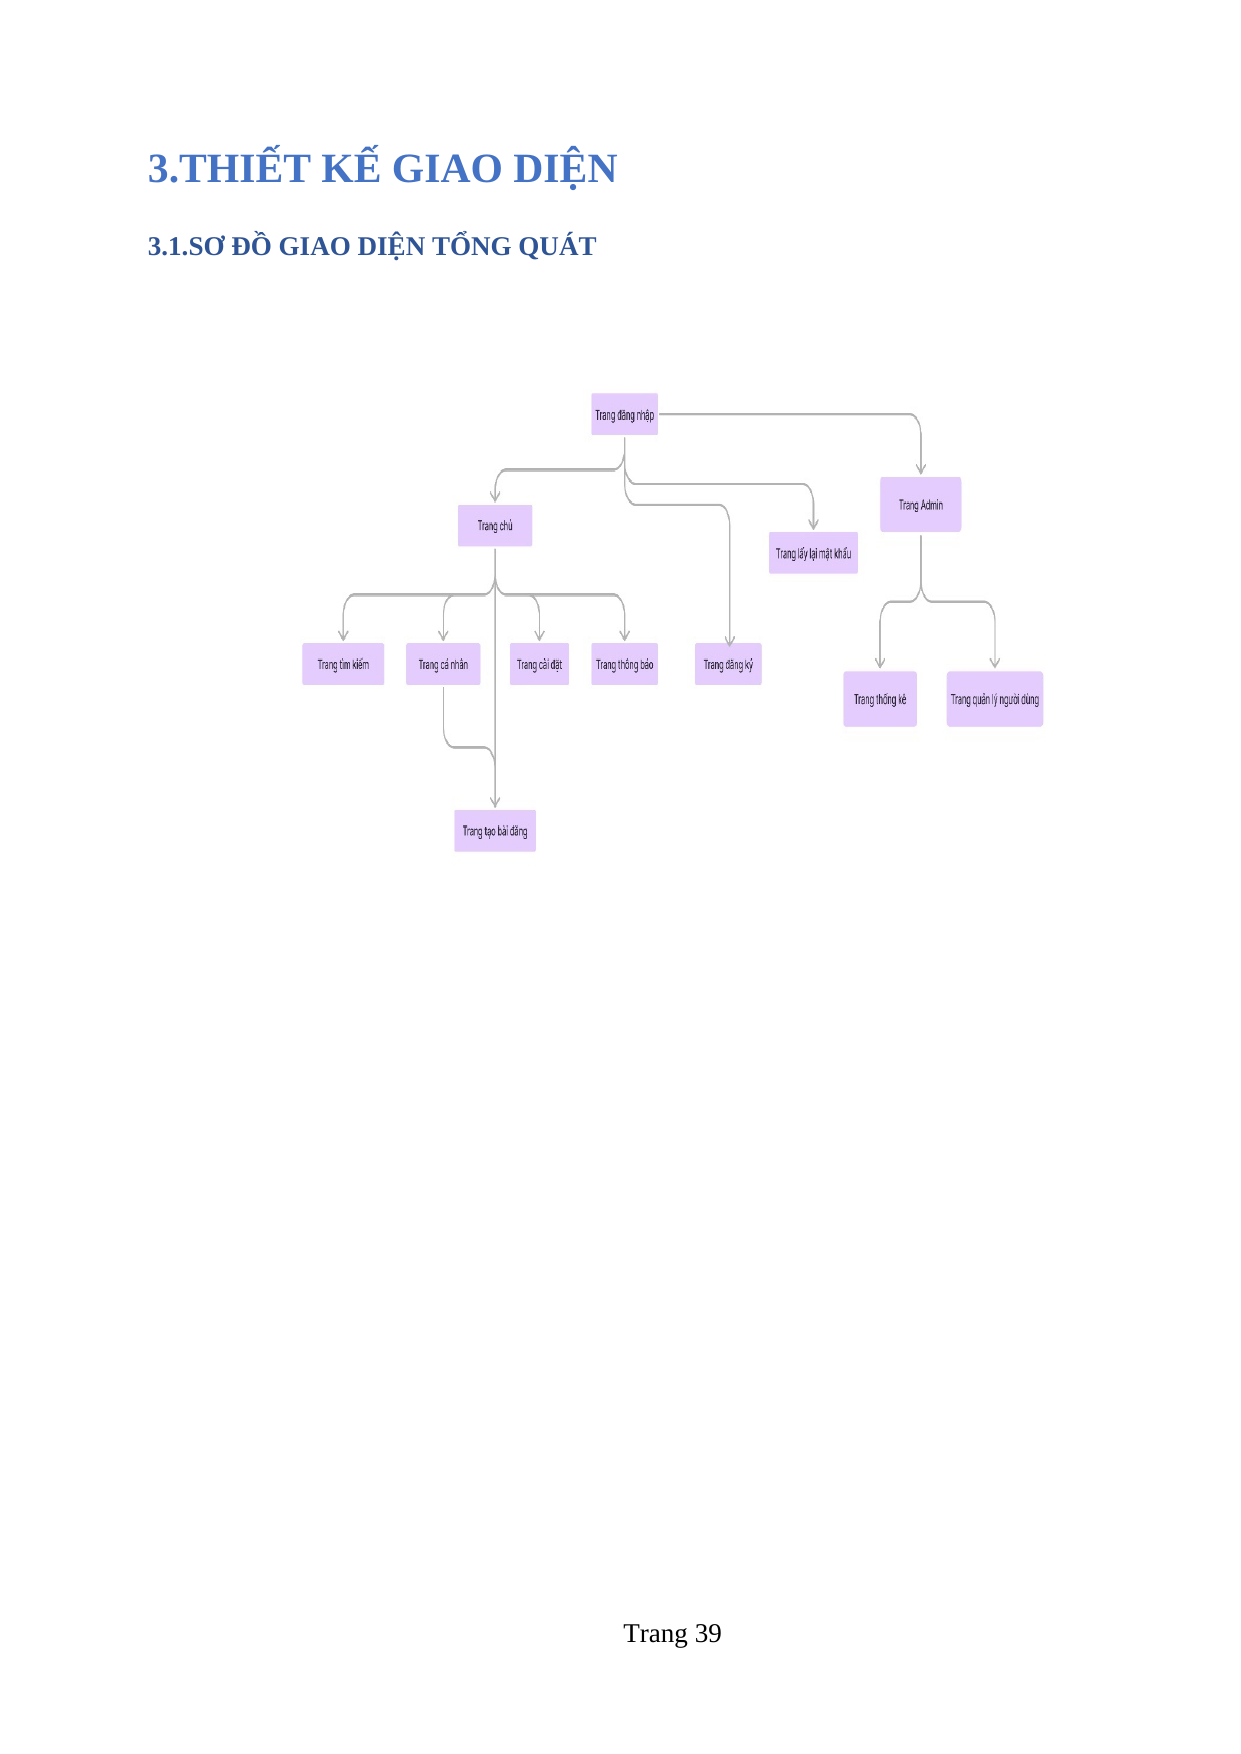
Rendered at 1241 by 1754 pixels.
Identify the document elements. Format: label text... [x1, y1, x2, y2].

subtitle 3.THIẾT KẾ GIAO DIỆN [148, 143, 1122, 191]
subtitle 3.1.Sơ đồ giao diện tổng quát [148, 230, 1122, 262]
